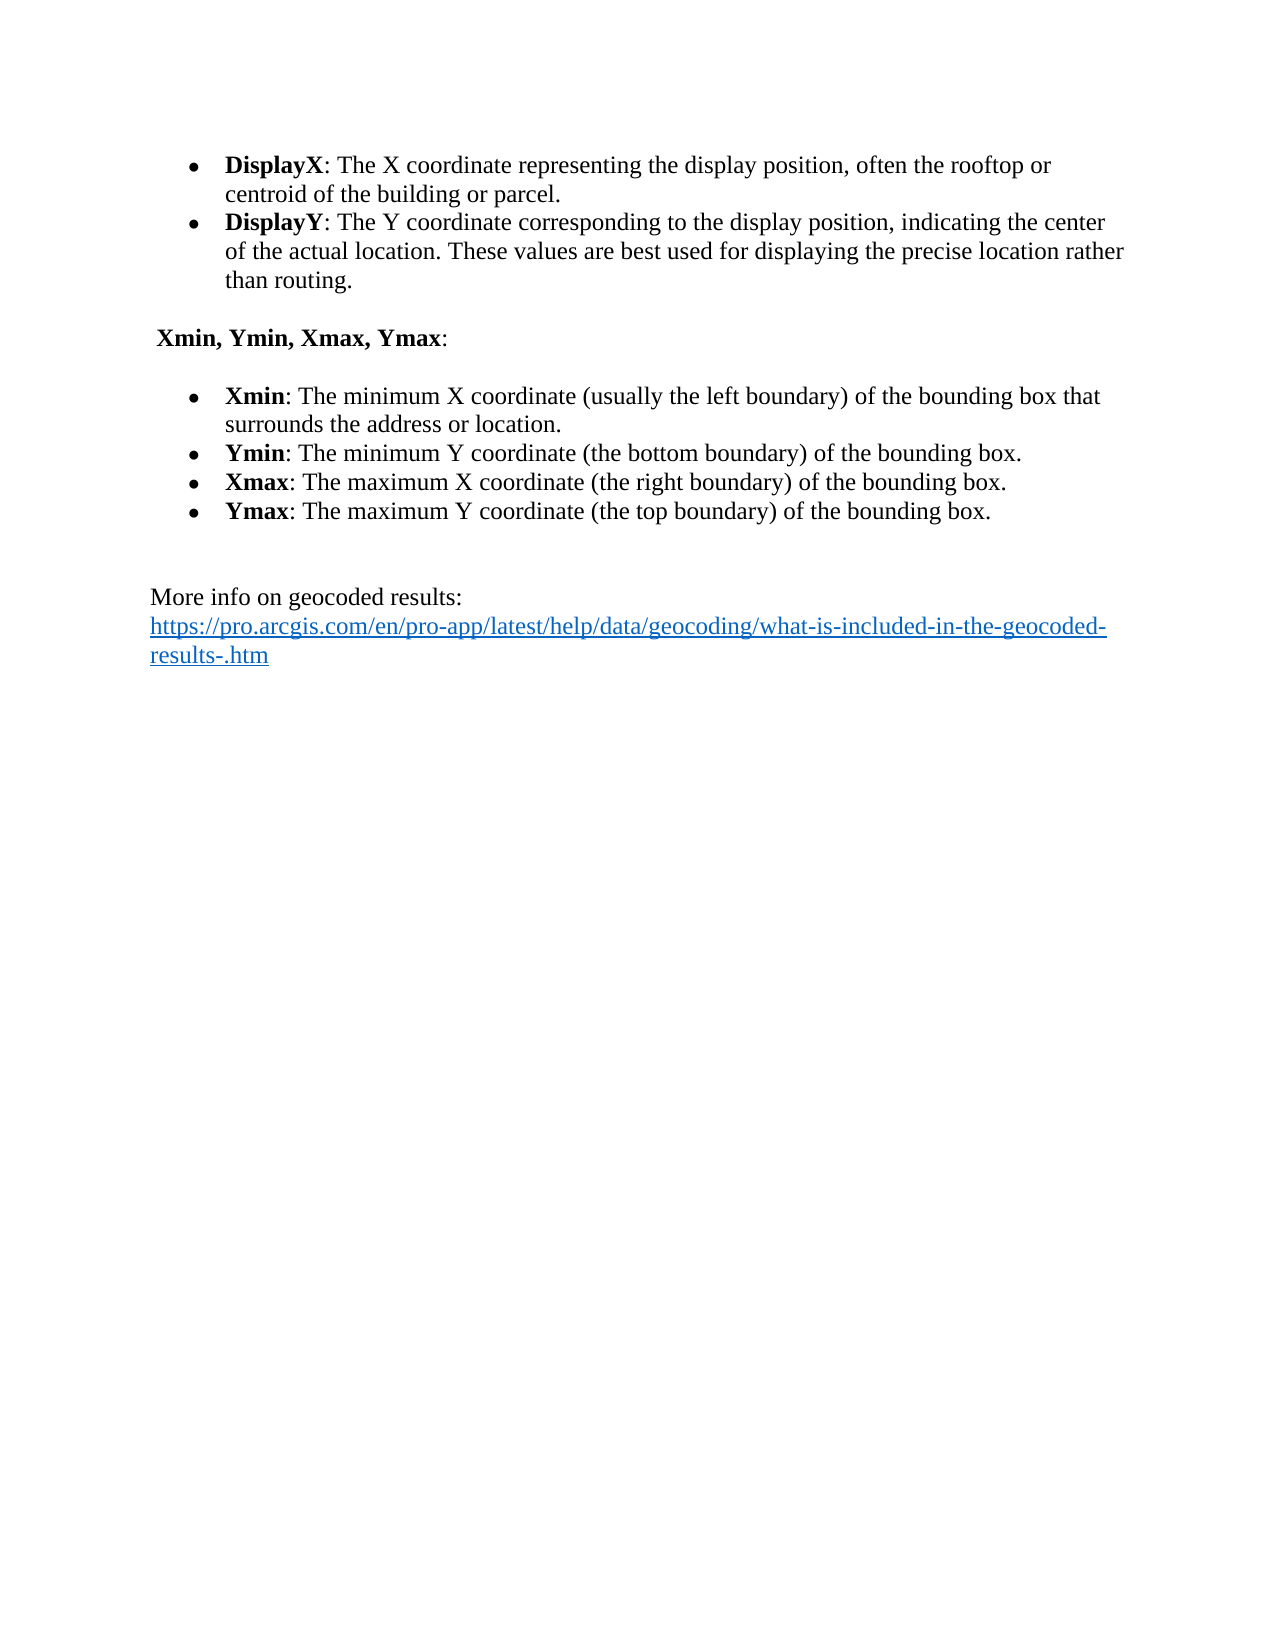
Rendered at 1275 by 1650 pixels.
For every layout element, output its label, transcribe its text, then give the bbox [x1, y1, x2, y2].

list Ymax: The maximum Y coordinate (the top boundary) of the bounding box. [187, 496, 1125, 524]
list Xmin: The minimum X coordinate (usually the left boundary) of the bounding box that surrounds the address or location. [187, 381, 1125, 438]
list Xmax: The maximum X coordinate (the right boundary) of the bounding box. [187, 467, 1125, 496]
text More info on geocoded results: [150, 582, 1125, 611]
list Ymin: The minimum Y coordinate (the bottom boundary) of the bounding box. [187, 438, 1125, 467]
list DisplayY: The Y coordinate corresponding to the display position, indicating the center of the actual location. These values are best used for displaying the precise location rather than routing. [187, 207, 1125, 294]
list DisplayX: The X coordinate representing the display position, often the rooftop or centroid of the building or parcel. [187, 150, 1125, 207]
text https://pro.arcgis.com/en/pro-app/latest/help/data/geocoding/what-is-included-in-the-geocoded-results-.htm [150, 611, 1125, 669]
text Xmin, Ymin, Xmax, Ymax: [150, 323, 1125, 352]
